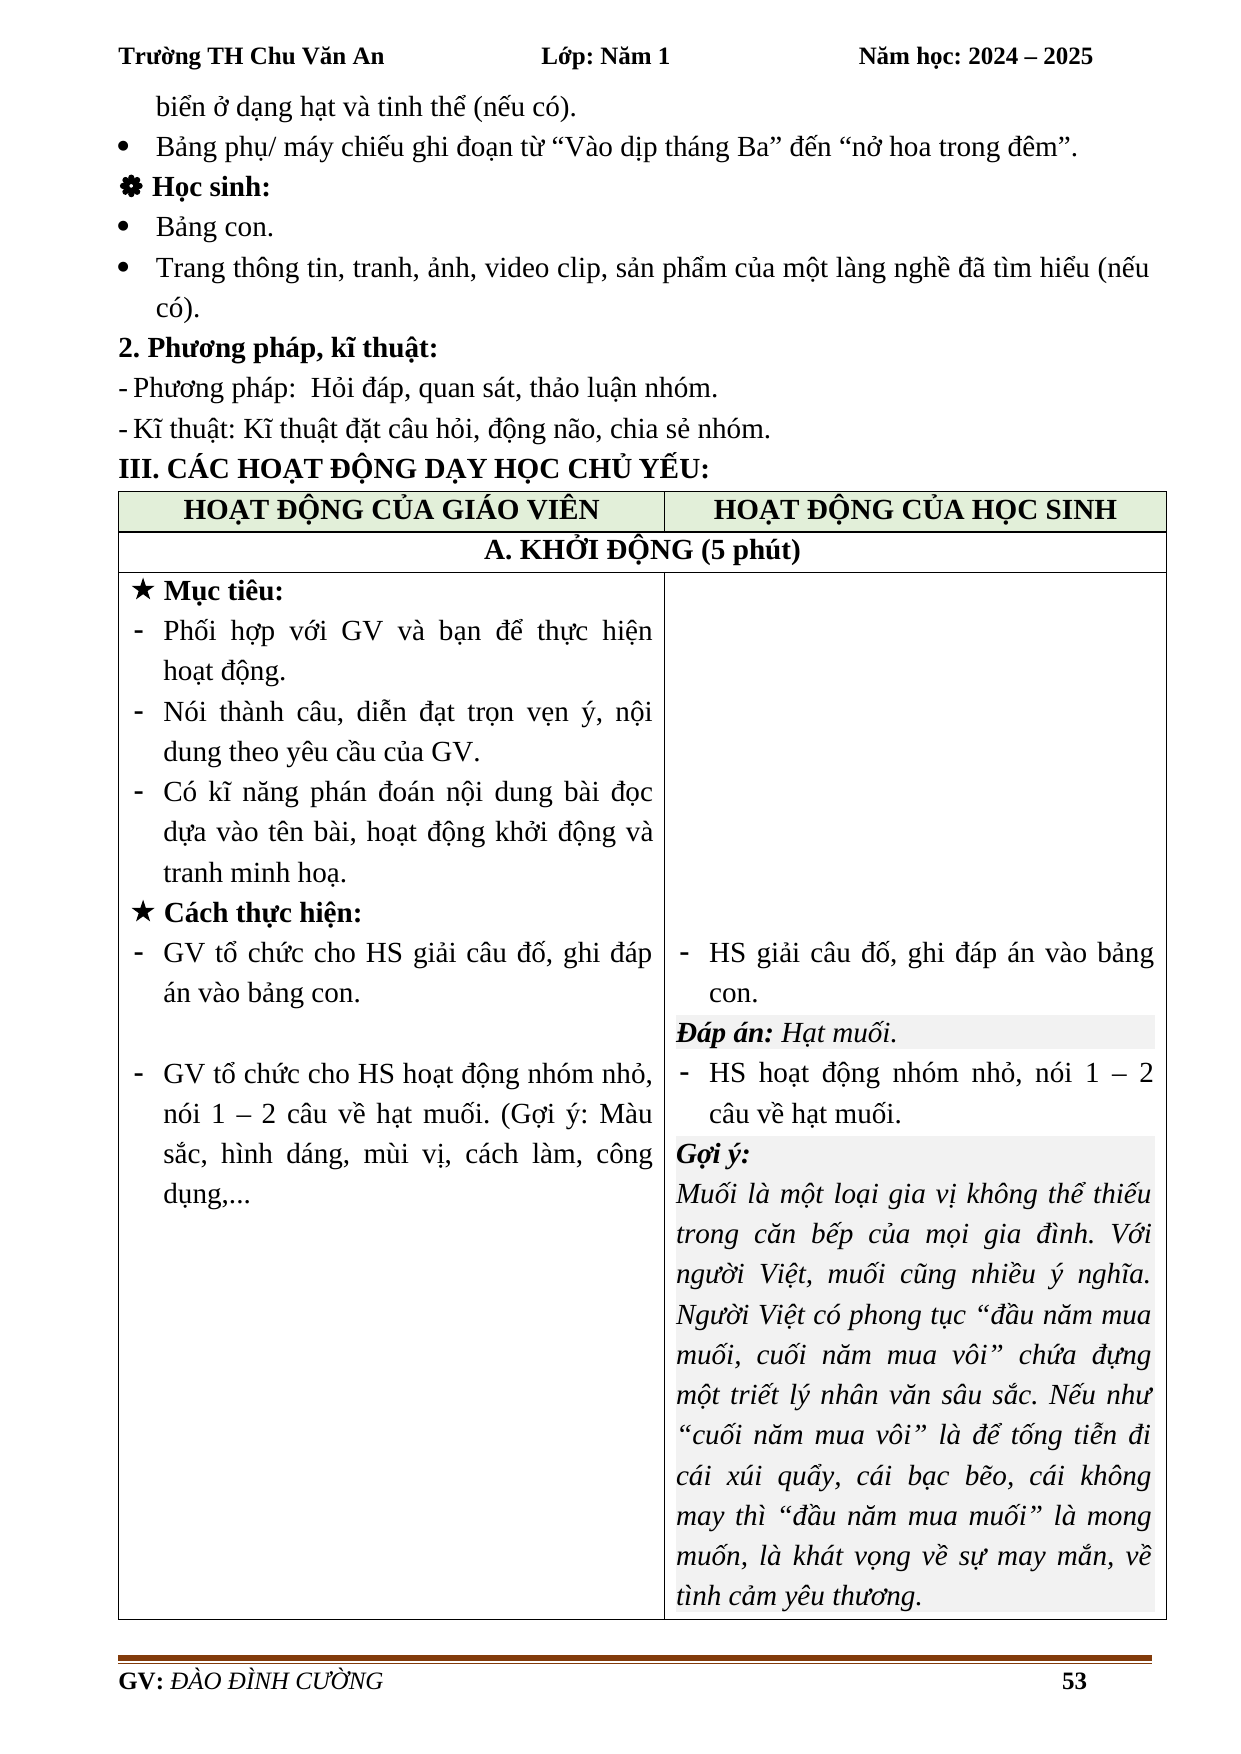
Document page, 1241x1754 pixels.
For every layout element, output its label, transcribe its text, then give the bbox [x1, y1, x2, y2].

text Học sinh: [118, 169, 1152, 203]
list Trang thông tin, tranh, ảnh, video clip, sản phẩm của một làng nghề đã tìm hiểu (nếu có). [118, 250, 1152, 324]
list Phương pháp: Hỏi đáp, quan sát, thảo luận nhóm. [118, 371, 1152, 404]
list Kĩ thuật: Kĩ thuật đặt câu hỏi, động não, chia sẻ nhóm. [118, 411, 1152, 444]
list Bảng con. [118, 209, 1152, 243]
table_cell A. KHỞI ĐỘNG (5 phút) [119, 533, 1166, 572]
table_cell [119, 573, 664, 1619]
text 2. Phương pháp, kĩ thuật: [118, 330, 1152, 364]
text III. CÁC HOẠT ĐỘNG DẠY HỌC CHỦ YẾU: [118, 451, 1152, 484]
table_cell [665, 573, 1166, 1619]
list Bảng phụ/ máy chiếu ghi đoạn từ “Vào dịp tháng Ba” đến “nở hoa trong đêm”. [118, 129, 1152, 162]
table_header HOẠT ĐỘNG CỦA GIÁO VIÊN [119, 492, 664, 531]
table_header HOẠT ĐỘNG CỦA HỌC SINH [665, 492, 1166, 531]
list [118, 89, 1152, 122]
